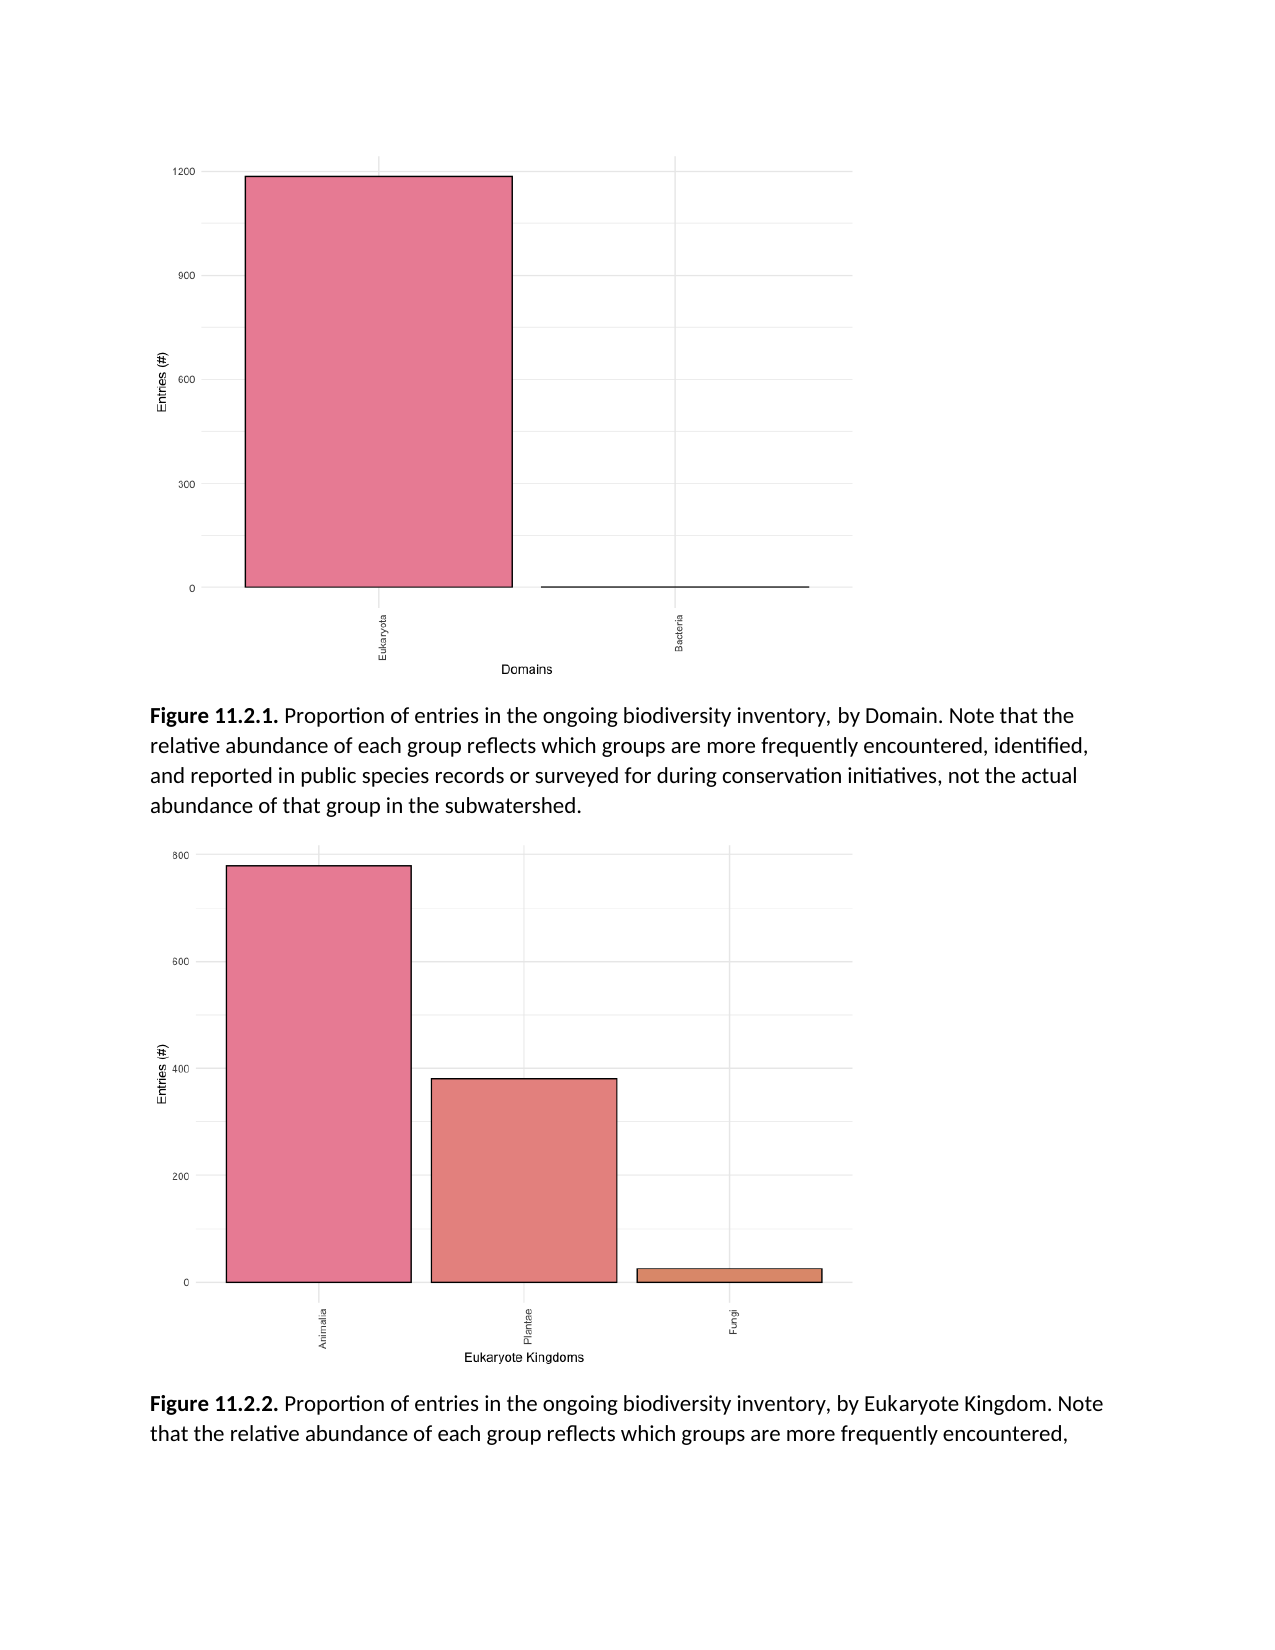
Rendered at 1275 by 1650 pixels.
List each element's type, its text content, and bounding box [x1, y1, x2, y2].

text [150, 1389, 1125, 1447]
text Figure 11.2.1. Proportion of entries in the ongoing biodiversity inventory, by Domain. Note that the relative abundance of each group reflects which groups are more frequently encountered, identified, and reported in public species records or surveyed for during conservation initiatives, not the actual abundance of that group in the subwatershed. [150, 701, 1125, 819]
picture [150, 150, 859, 682]
picture [150, 838, 859, 1370]
